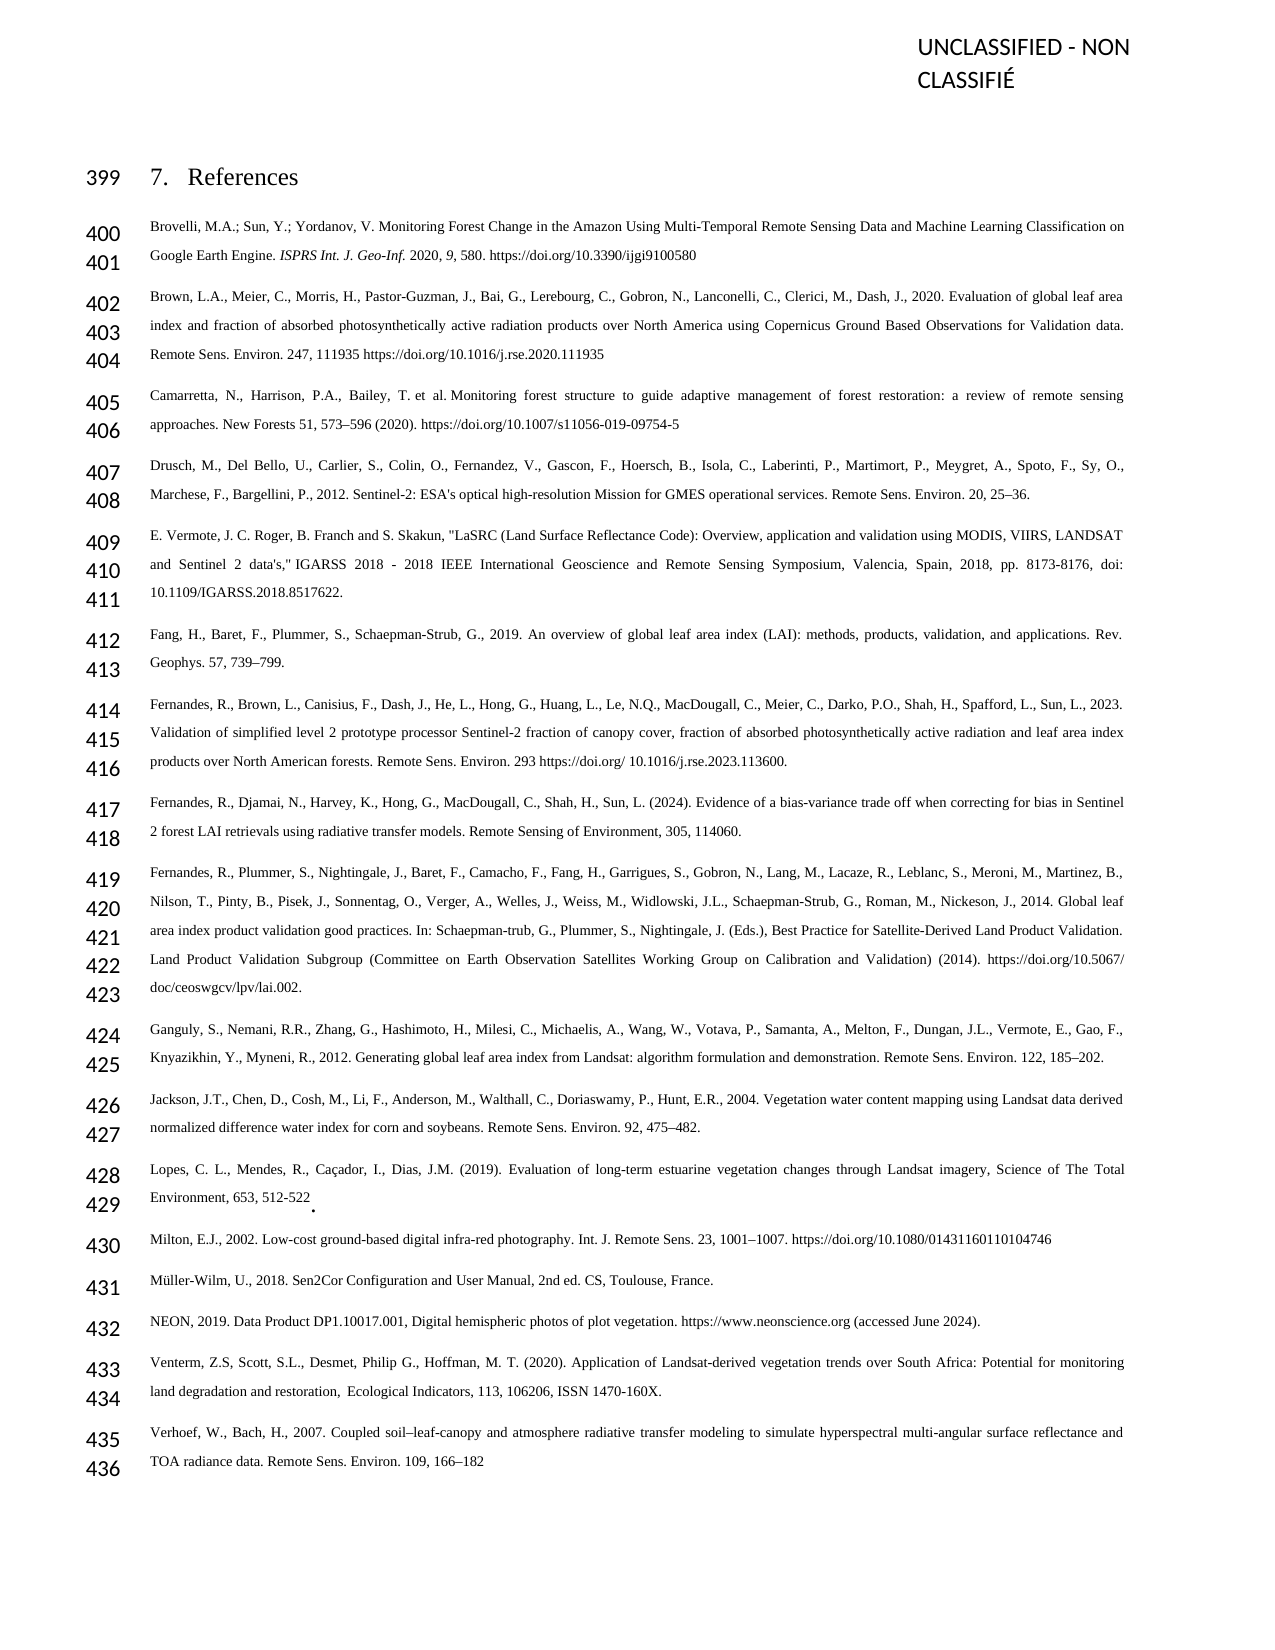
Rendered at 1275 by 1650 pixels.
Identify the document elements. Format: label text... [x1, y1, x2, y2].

text Ganguly, S., Nemani, R.R., Zhang, G., Hashimoto, H., Milesi, C., Michaelis, A., Wang, W., Votava, P., Samanta, A., Melton, F., Dungan, J.L., Vermote, E., Gao, F., Knyazikhin, Y., Myneni, R., 2012. Generating global leaf area index from Landsat: algorithm formulation and demonstration. Remote Sens. Environ. 122, 185–202. [150, 1021, 1125, 1078]
text Jackson, J.T., Chen, D., Cosh, M., Li, F., Anderson, M., Walthall, C., Doriaswamy, P., Hunt, E.R., 2004. Vegetation water content mapping using Landsat data derived normalized difference water index for corn and soybeans. Remote Sens. Environ. 92, 475–482. [150, 1091, 1125, 1148]
text NEON, 2019. Data Product DP1.10017.001, Digital hemispheric photos of plot vegetation. https://www.neonscience.org (accessed June 2024). [150, 1313, 1125, 1342]
text Lopes, C. L., Mendes, R., Caçador, I., Dias, J.M. (2019). Evaluation of long-term estuarine vegetation changes through Landsat imagery, Science of The Total Environment, 653, 512-522. [150, 1161, 1125, 1218]
text Milton, E.J., 2002. Low-cost ground-based digital infra-red photography. Int. J. Remote Sens. 23, 1001–1007. https://doi.org/10.1080/01431160110104746 [150, 1231, 1125, 1259]
text Fang, H., Baret, F., Plummer, S., Schaepman-Strub, G., 2019. An overview of global leaf area index (LAI): methods, products, validation, and applications. Rev. Geophys. 57, 739–799. [150, 626, 1125, 683]
text Verhoef, W., Bach, H., 2007. Coupled soil–leaf-canopy and atmosphere radiative transfer modeling to simulate hyperspectral multi-angular surface reflectance and TOA radiance data. Remote Sens. Environ. 109, 166–182 [150, 1424, 1125, 1482]
text Fernandes, R., Plummer, S., Nightingale, J., Baret, F., Camacho, F., Fang, H., Garrigues, S., Gobron, N., Lang, M., Lacaze, R., Leblanc, S., Meroni, M., Martinez, B., Nilson, T., Pinty, B., Pisek, J., Sonnentag, O., Verger, A., Welles, J., Weiss, M., Widlowski, J.L., Schaepman-Strub, G., Roman, M., Nickeson, J., 2014. Global leaf area index product validation good practices. In: Schaepman-trub, G., Plummer, S., Nightingale, J. (Eds.), Best Practice for Satellite-Derived Land Product Validation. Land Product Validation Subgroup (Committee on Earth Observation Satellites Working Group on Calibration and Validation) (2014). https://doi.org/10.5067/ doc/ceoswgcv/lpv/lai.002. [150, 864, 1125, 1008]
text Fernandes, R., Djamai, N., Harvey, K., Hong, G., MacDougall, C., Shah, H., Sun, L. (2024). Evidence of a bias-variance trade off when correcting for bias in Sentinel 2 forest LAI retrievals using radiative transfer models. Remote Sensing of Environment, 305, 114060. [150, 794, 1125, 852]
text Drusch, M., Del Bello, U., Carlier, S., Colin, O., Fernandez, V., Gascon, F., Hoersch, B., Isola, C., Laberinti, P., Martimort, P., Meygret, A., Spoto, F., Sy, O., Marchese, F., Bargellini, P., 2012. Sentinel-2: ESA's optical high-resolution Mission for GMES operational services. Remote Sens. Environ. 20, 25–36. [150, 457, 1125, 514]
list References [150, 162, 1125, 191]
text Brown, L.A., Meier, C., Morris, H., Pastor-Guzman, J., Bai, G., Lerebourg, C., Gobron, N., Lanconelli, C., Clerici, M., Dash, J., 2020. Evaluation of global leaf area index and fraction of absorbed photosynthetically active radiation products over North America using Copernicus Ground Based Observations for Validation data. Remote Sens. Environ. 247, 111935 https://doi.org/10.1016/j.rse.2020.111935 [150, 288, 1125, 374]
text Brovelli, M.A.; Sun, Y.; Yordanov, V. Monitoring Forest Change in the Amazon Using Multi-Temporal Remote Sensing Data and Machine Learning Classification on Google Earth Engine. ISPRS Int. J. Geo-Inf. 2020, 9, 580. https://doi.org/10.3390/ijgi9100580 [150, 218, 1125, 276]
text E. Vermote, J. C. Roger, B. Franch and S. Skakun, "LaSRC (Land Surface Reflectance Code): Overview, application and validation using MODIS, VIIRS, LANDSAT and Sentinel 2 data's," IGARSS 2018 - 2018 IEEE International Geoscience and Remote Sensing Symposium, Valencia, Spain, 2018, pp. 8173-8176, doi: 10.1109/IGARSS.2018.8517622. [150, 527, 1125, 613]
text Fernandes, R., Brown, L., Canisius, F., Dash, J., He, L., Hong, G., Huang, L., Le, N.Q., MacDougall, C., Meier, C., Darko, P.O., Shah, H., Spafford, L., Sun, L., 2023. Validation of simplified level 2 prototype processor Sentinel-2 fraction of canopy cover, fraction of absorbed photosynthetically active radiation and leaf area index products over North American forests. Remote Sens. Environ. 293 https://doi.org/ 10.1016/j.rse.2023.113600. [150, 696, 1125, 782]
text Müller-Wilm, U., 2018. Sen2Cor Configuration and User Manual, 2nd ed. CS, Toulouse, France. [150, 1272, 1125, 1301]
text Venterm, Z.S, Scott, S.L., Desmet, Philip G., Hoffman, M. T. (2020). Application of Landsat-derived vegetation trends over South Africa: Potential for monitoring land degradation and restoration, Ecological Indicators, 113, 106206, ISSN 1470-160X. [150, 1354, 1125, 1412]
text Camarretta, N., Harrison, P.A., Bailey, T. et al. Monitoring forest structure to guide adaptive management of forest restoration: a review of remote sensing approaches. New Forests 51, 573–596 (2020). https://doi.org/10.1007/s11056-019-09754-5 [150, 387, 1125, 444]
